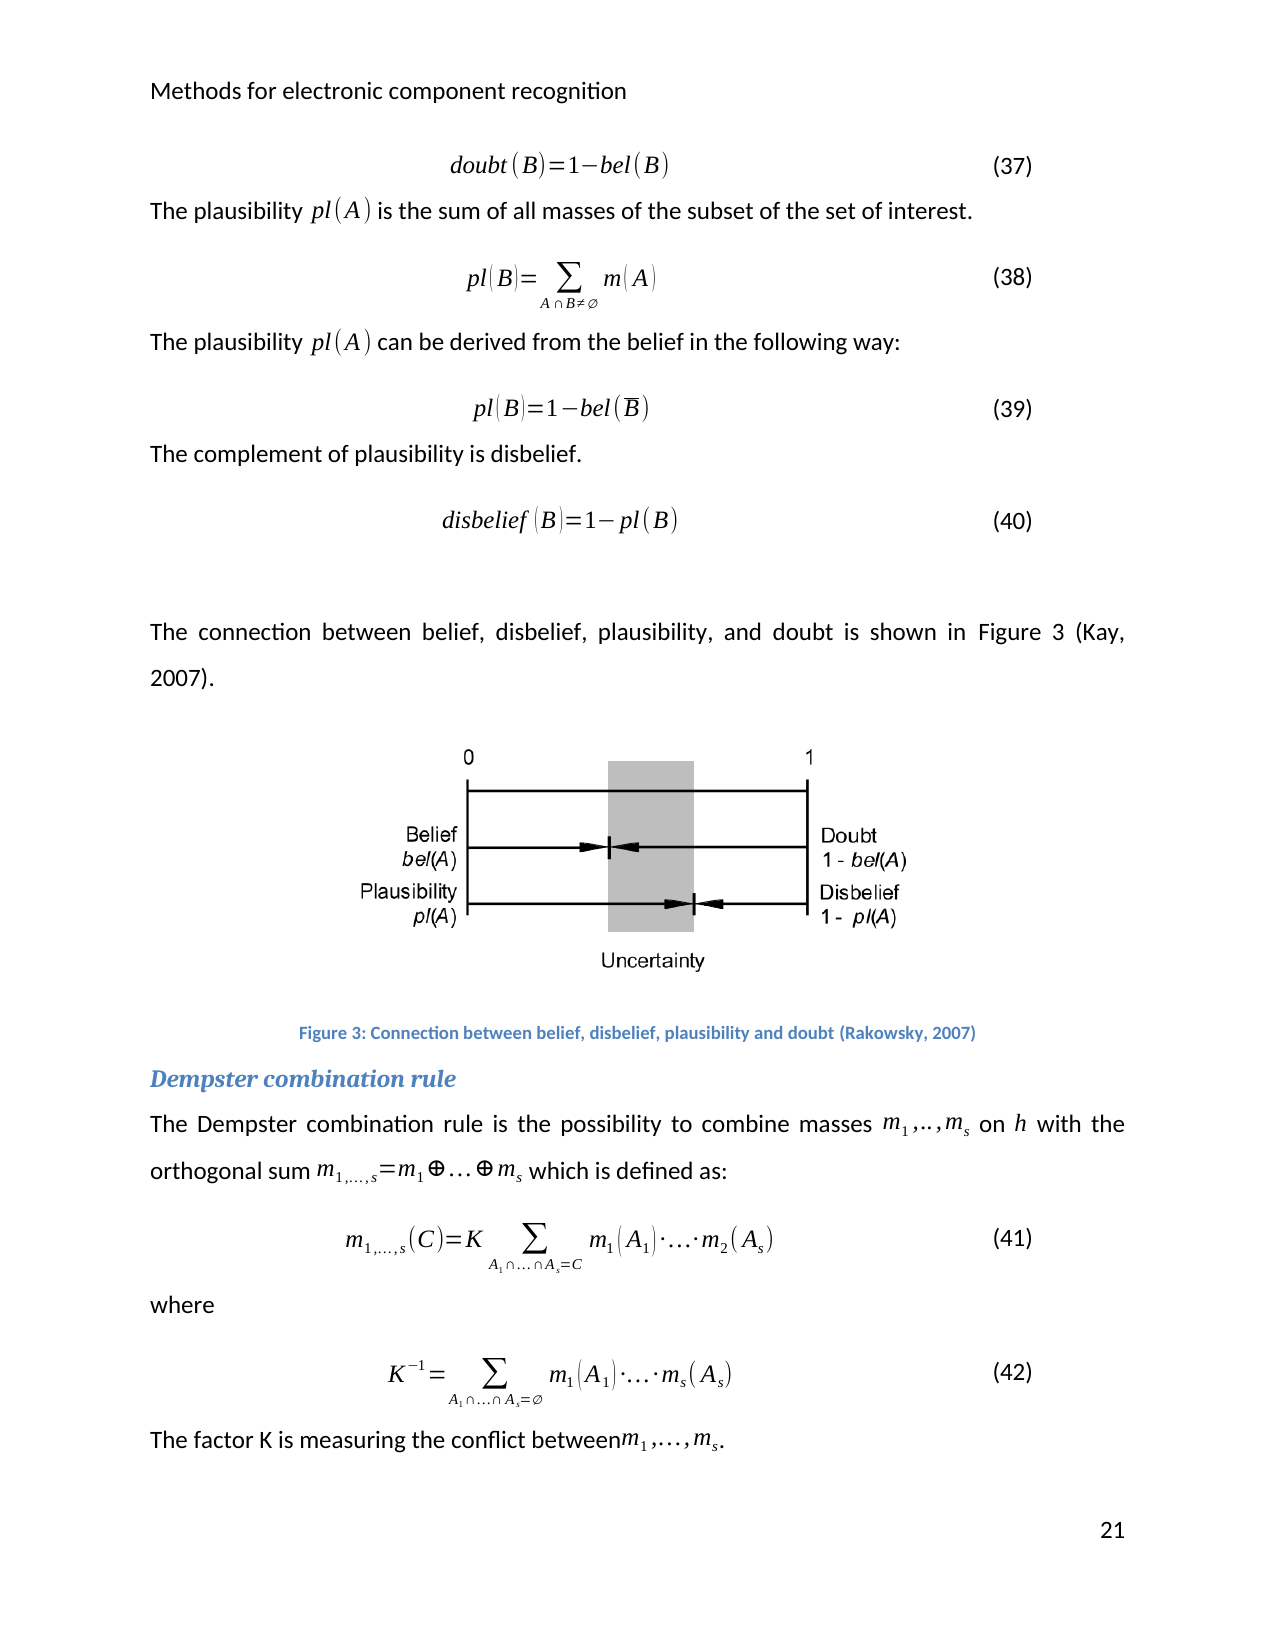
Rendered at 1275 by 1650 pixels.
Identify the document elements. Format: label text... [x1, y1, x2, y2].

table_header [139, 261, 981, 326]
table_header [139, 505, 981, 550]
text where [150, 1289, 1125, 1320]
picture [344, 728, 931, 986]
text The plausibility can be derived from the belief in the following way: [150, 326, 1125, 357]
text The plausibility is the sum of all masses of the subset of the set of interest. [150, 195, 1125, 225]
table_header [139, 150, 981, 195]
text The complement of plausibility is disbelief. [150, 438, 1125, 469]
text The factor K is measuring the conflict between. [150, 1423, 1125, 1455]
table_header [139, 393, 981, 438]
table_header [139, 1222, 981, 1289]
text Figure : Connection between belief, disbelief, plausibility and doubt [150, 1021, 1125, 1044]
text The connection between belief, disbelief, plausibility, and doubt is shown in Figure 3 . [150, 617, 1125, 693]
table_header [139, 1356, 981, 1423]
text The Dempster combination rule is the possibility to combine masses on with the orthogonal sum which is defined as: [150, 1108, 1125, 1186]
subtitle Dempster combination rule [150, 1065, 1125, 1094]
